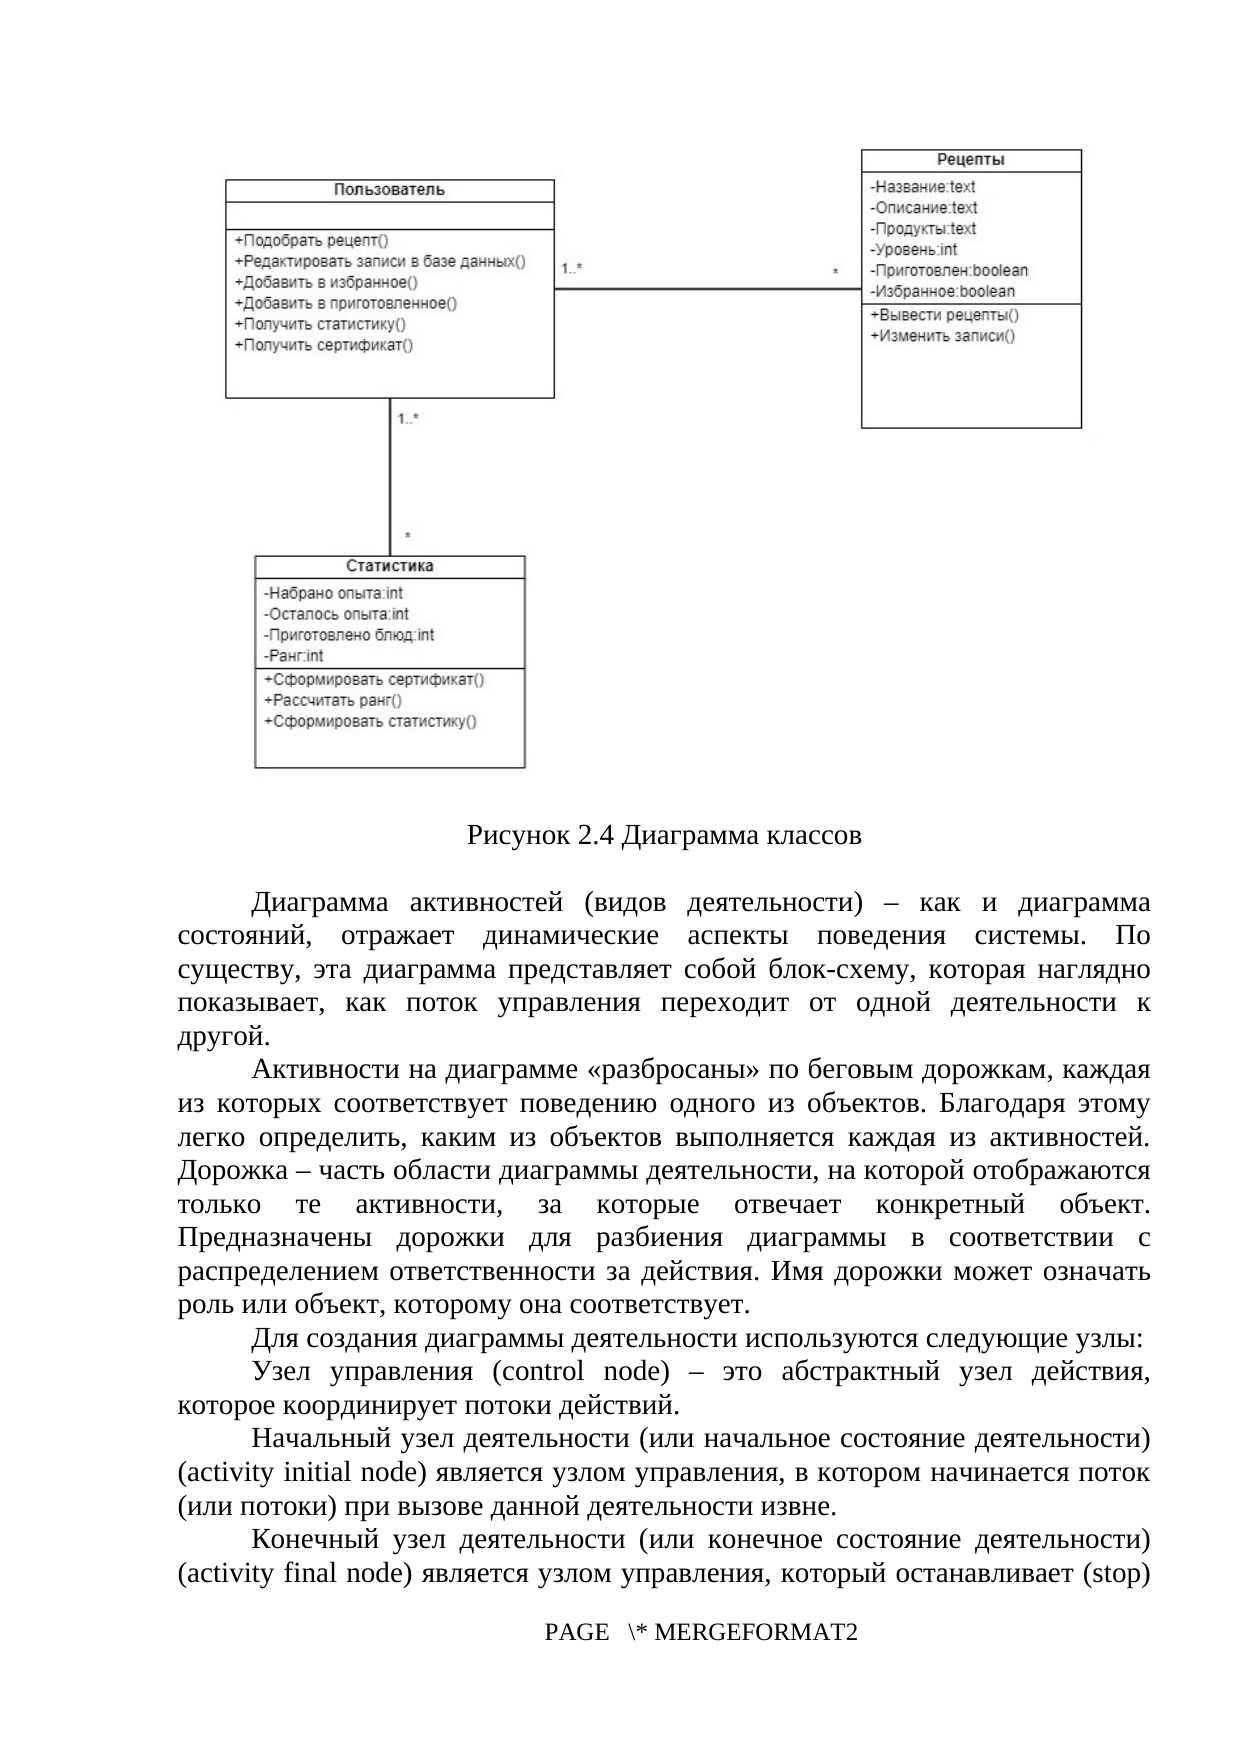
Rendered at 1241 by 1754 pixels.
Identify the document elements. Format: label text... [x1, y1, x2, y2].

picture [177, 118, 1153, 817]
text Начальный узел деятельности (или начальное состояние деятельности) (activity initial node) является узлом управления, в котором начинается поток (или потоки) при вызове данной деятельности извне. [177, 1421, 1152, 1521]
text Активности на диаграмме «разбросаны» по беговым дорожкам, каждая из которых соответствует поведению одного из объектов. Благодаря этому легко определить, каким из объектов выполняется каждая из активностей. Дорожка – часть области диаграммы деятельности, на которой отображаются только те активности, за которые отвечает конкретный объект. Предназначены дорожки для разбиения диаграммы в соответствии с распределением ответственности за действия. Имя дорожки может означать роль или объект, которому она соответствует. [177, 1052, 1152, 1320]
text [177, 1521, 1152, 1588]
text Узел управления (control node) – это абстрактный узел действия, которое координирует потоки действий. [177, 1353, 1152, 1421]
text Рисунок 2.4 Диаграмма классов [177, 817, 1152, 850]
text Для создания диаграммы деятельности используются следующие узлы: [177, 1320, 1152, 1353]
text Диаграмма активностей (видов деятельности) – как и диаграмма состояний, отражает динамические аспекты поведения системы. По существу, эта диаграмма представляет собой блок-схему, которая наглядно показывает, как поток управления переходит от одной деятельности к другой. [177, 884, 1152, 1052]
